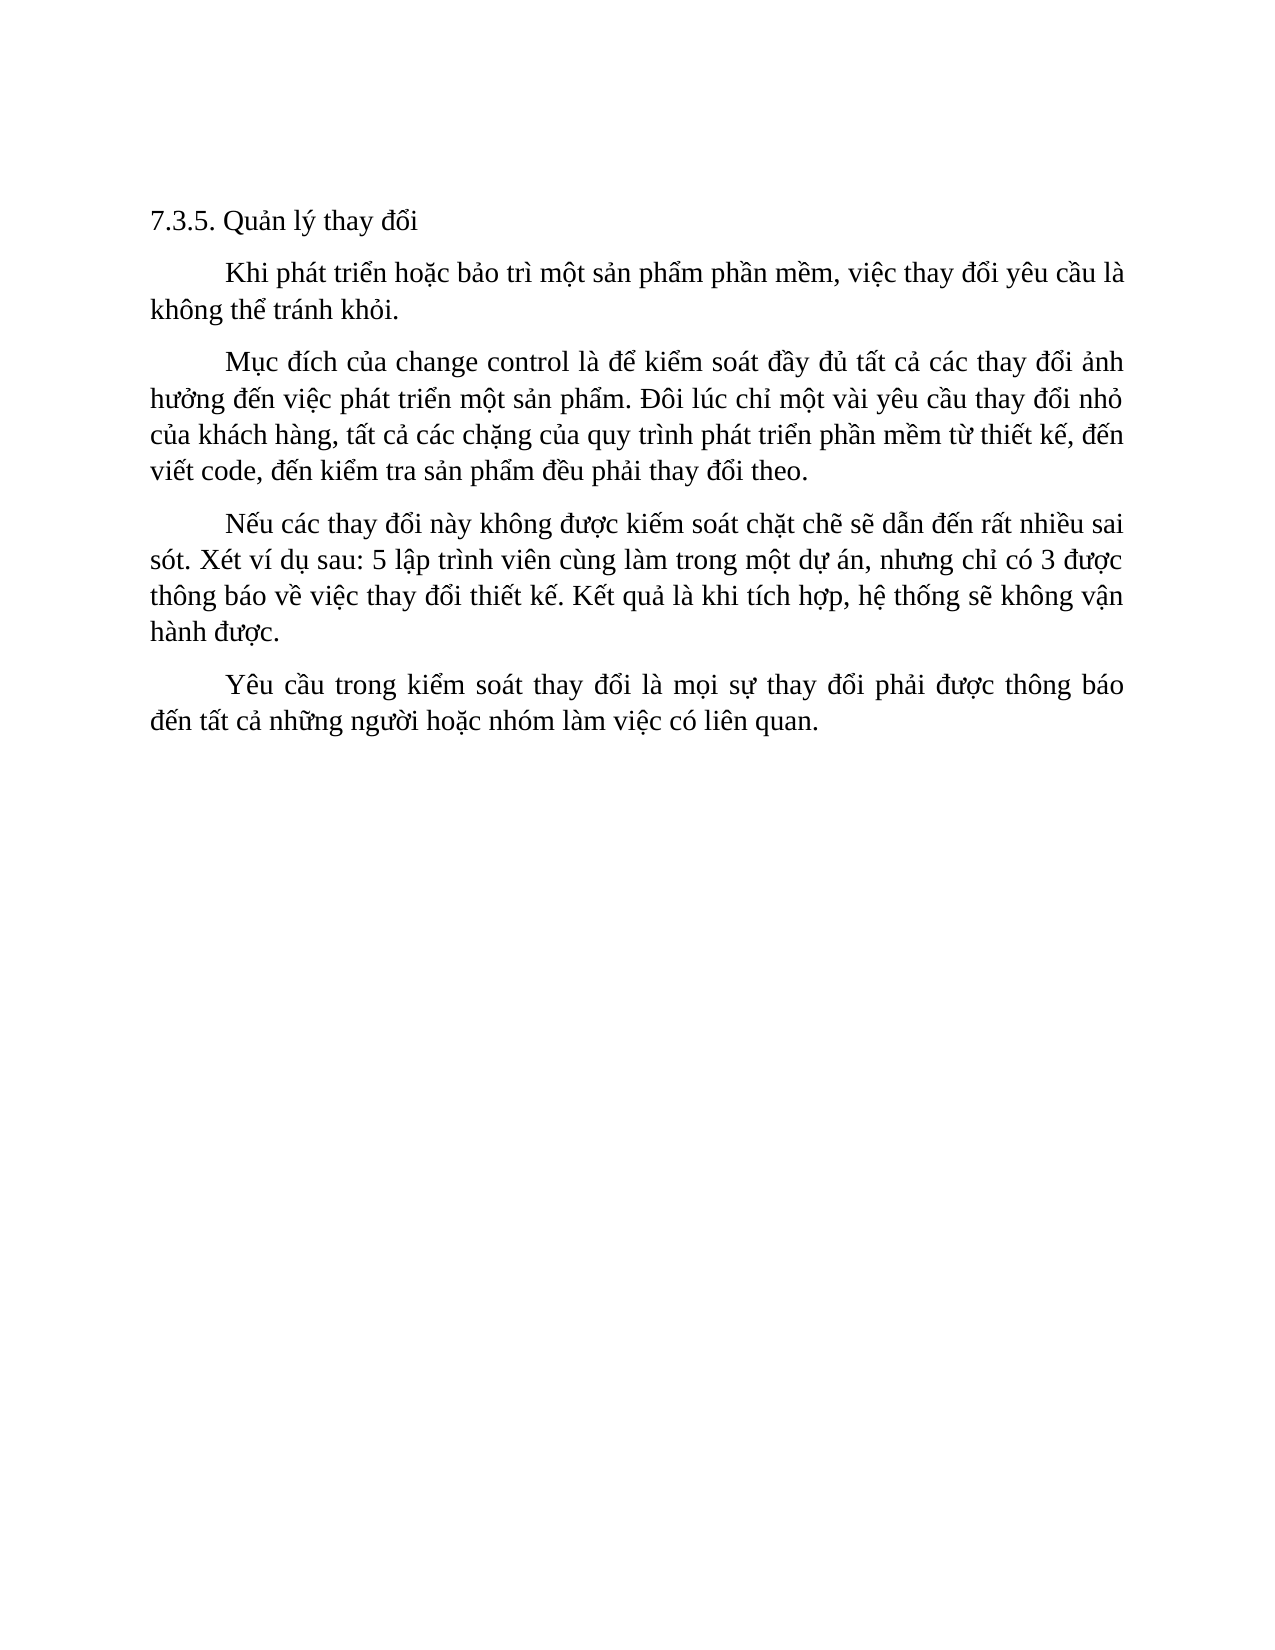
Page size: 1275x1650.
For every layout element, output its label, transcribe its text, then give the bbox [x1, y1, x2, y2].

text Nếu các thay đổi này không được kiếm soát chặt chẽ sẽ dẫn đến rất nhiều sai sót. Xét ví dụ sau: 5 lập trình viên cùng làm trong một dự án, nhưng chỉ có 3 được thông báo về việc thay đổi thiết kế. Kết quả là khi tích hợp, hệ thống sẽ không vận hành được. [150, 506, 1125, 648]
text Mục đích của change control là để kiểm soát đầy đủ tất cả các thay đổi ảnh hưởng đến việc phát triển một sản phẩm. Đôi lúc chỉ một vài yêu cầu thay đổi nhỏ của khách hàng, tất cả các chặng của quy trình phát triển phần mềm từ thiết kế, đến viết code, đến kiểm tra sản phẩm đều phải thay đổi theo. [150, 344, 1125, 487]
text 7.3.5. Quản lý thay đổi [150, 203, 1125, 236]
text Khi phát triển hoặc bảo trì một sản phẩm phần mềm, việc thay đổi yêu cầu là không thể tránh khỏi. [150, 256, 1125, 325]
text Yêu cầu trong kiểm soát thay đổi là mọi sự thay đổi phải được thông báo đến tất cả những người hoặc nhóm làm việc có liên quan. [150, 667, 1125, 737]
